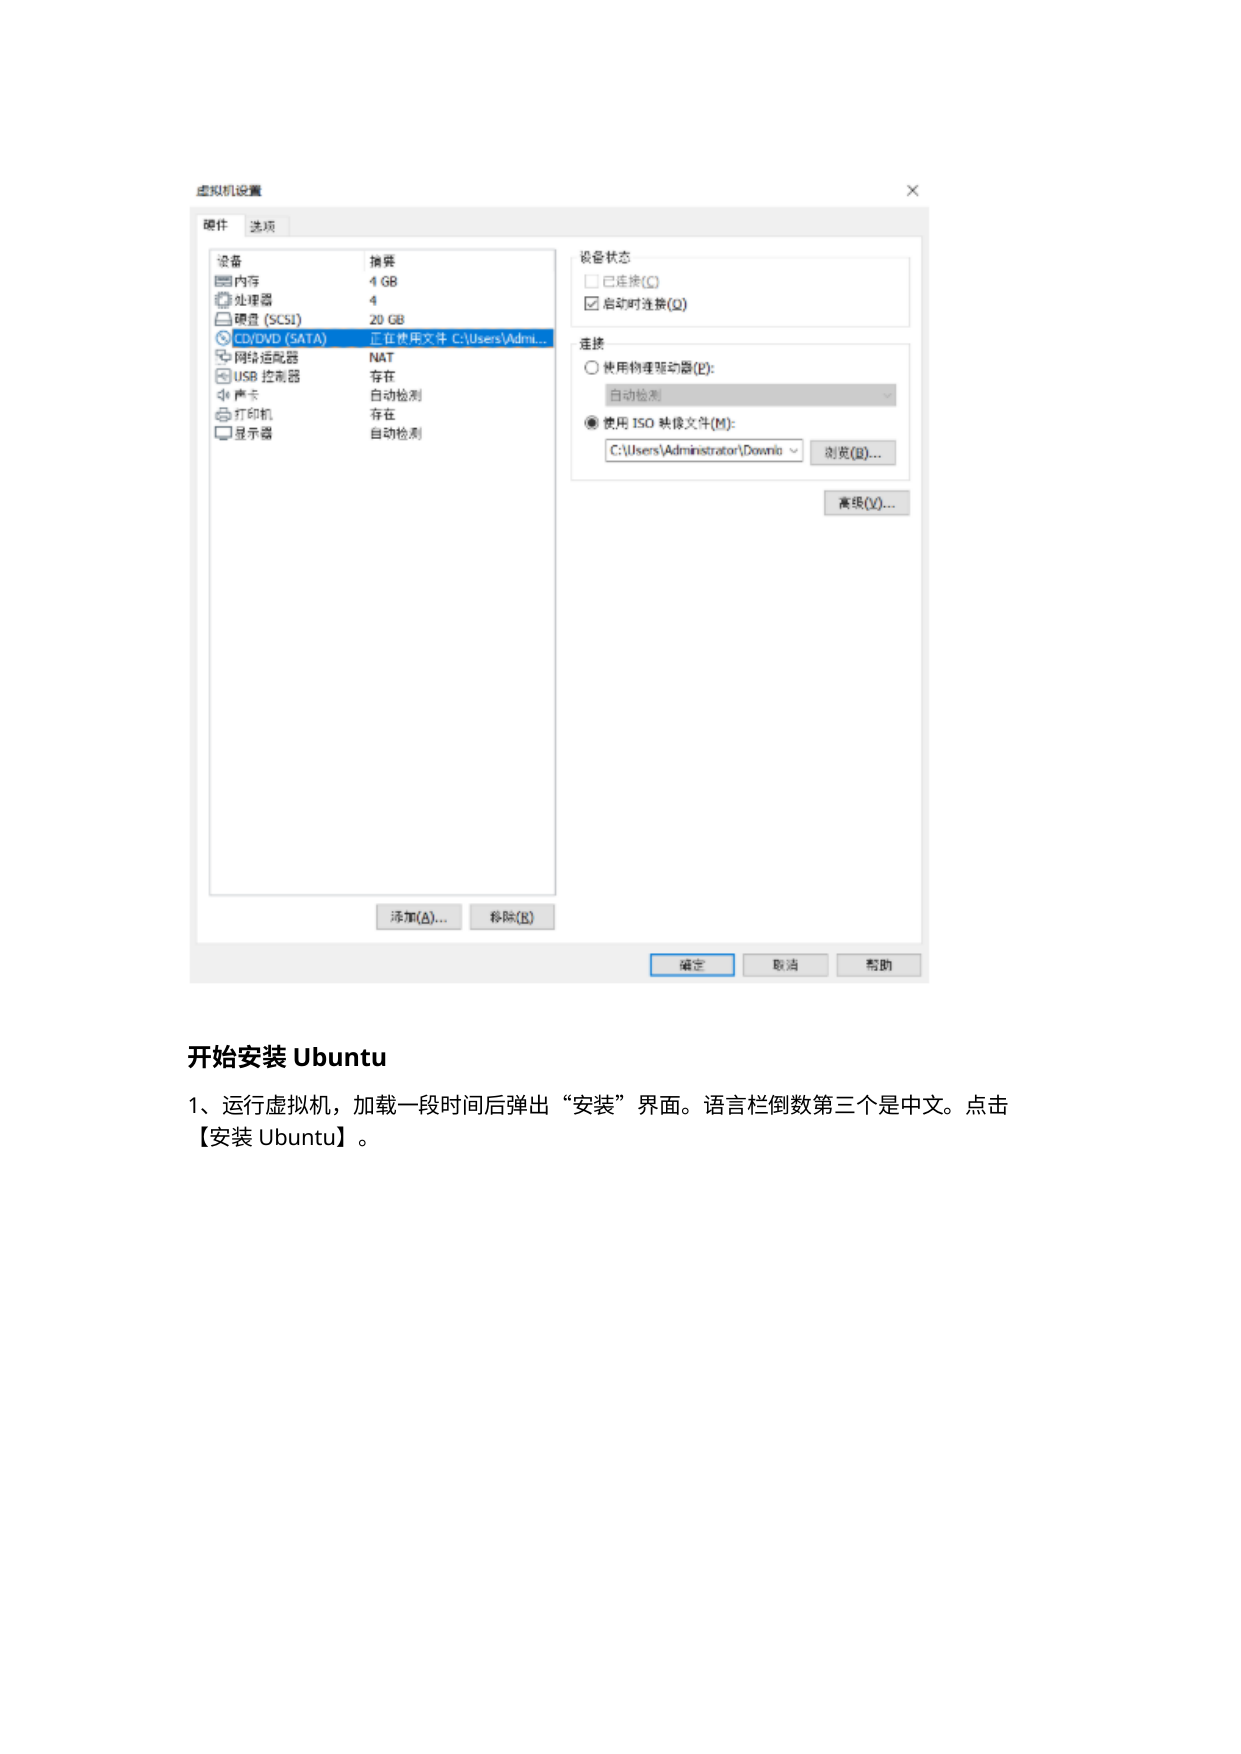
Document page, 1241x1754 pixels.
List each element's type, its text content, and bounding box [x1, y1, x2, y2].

picture [187, 173, 945, 996]
text 1、运行虚拟机，加载一段时间后弹出“安装”界面。语言栏倒数第三个是中文。点击【安装 Ubuntu】。 [187, 1088, 1053, 1153]
text 开始安装Ubuntu [187, 1023, 1053, 1088]
